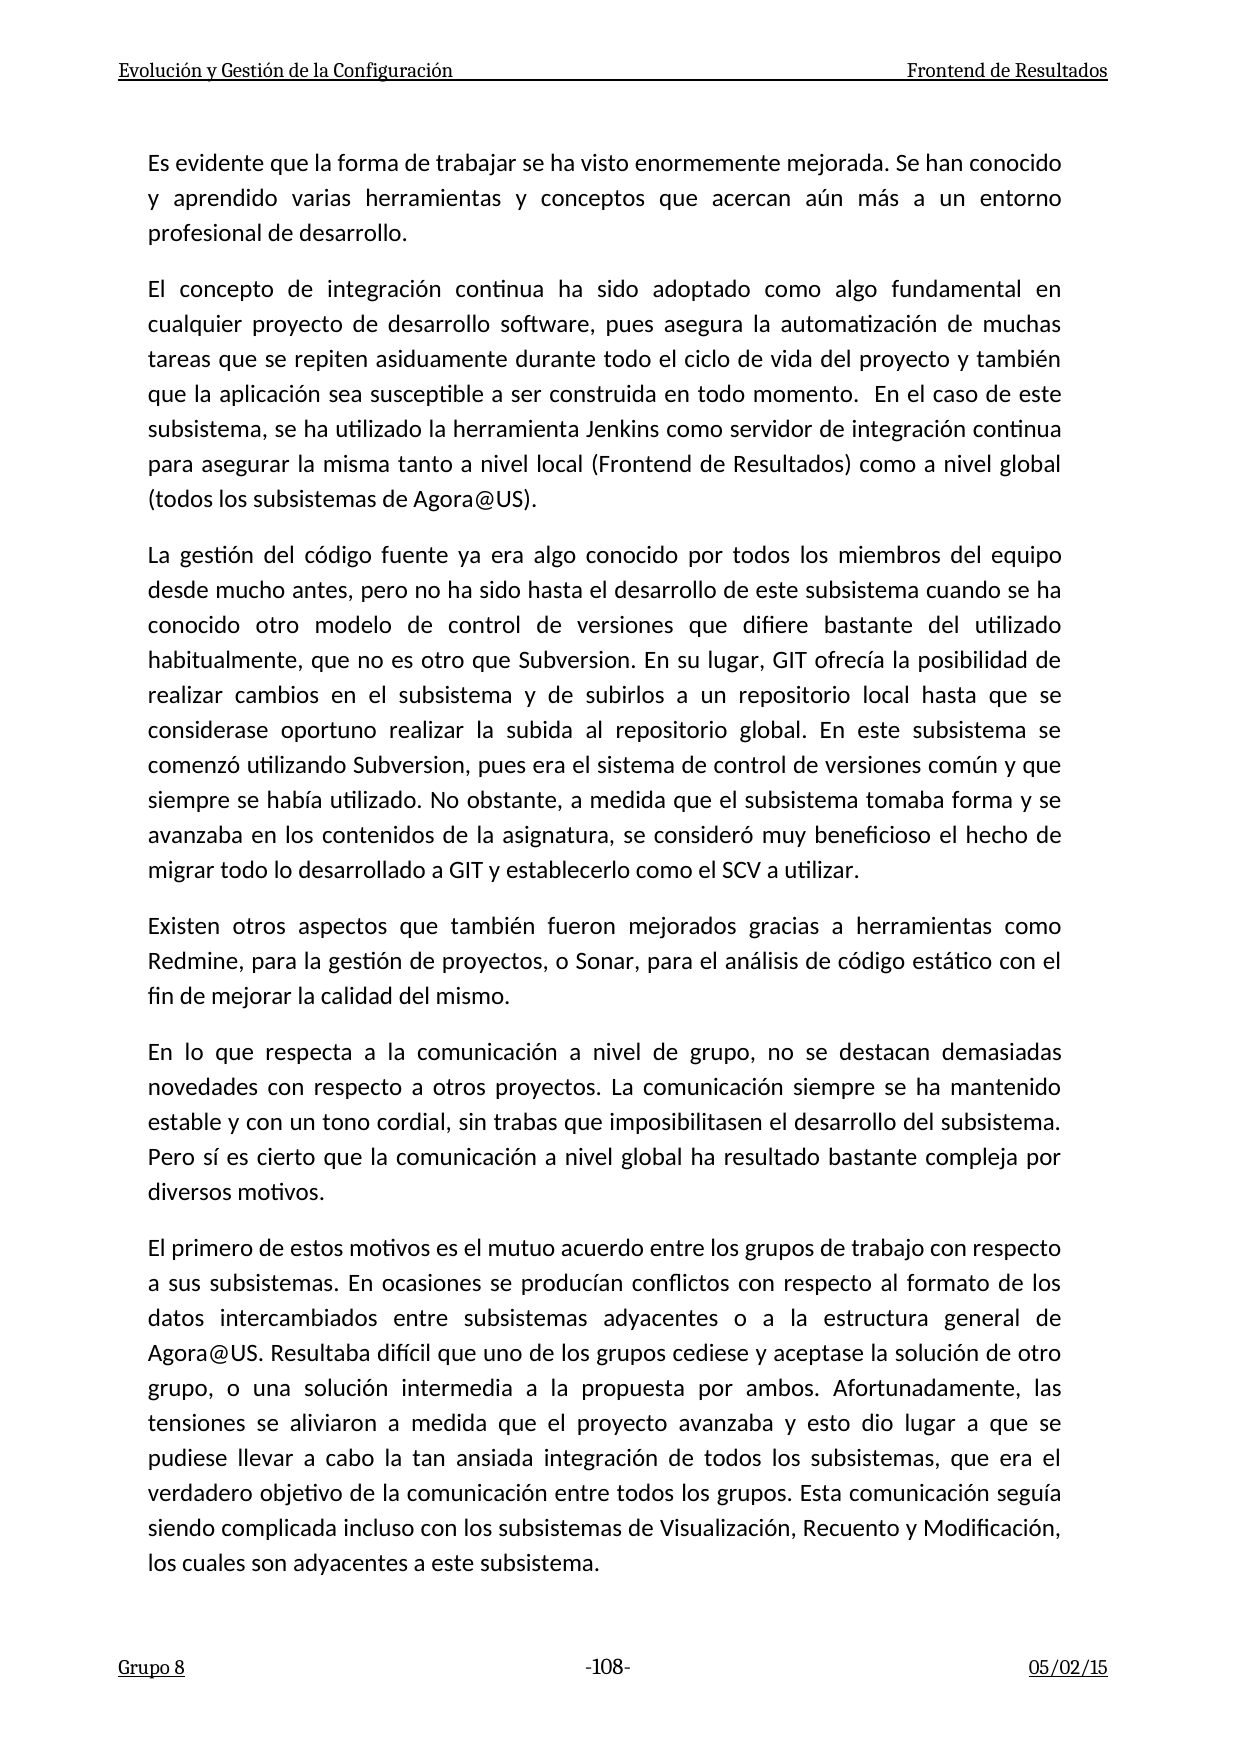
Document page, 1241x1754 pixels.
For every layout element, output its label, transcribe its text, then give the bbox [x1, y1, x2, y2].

text La gestión del código fuente ya era algo conocido por todos los miembros del equipo desde mucho antes, pero no ha sido hasta el desarrollo de este subsistema cuando se ha conocido otro modelo de control de versiones que difiere bastante del utilizado habitualmente, que no es otro que Subversion. En su lugar, GIT ofrecía la posibilidad de realizar cambios en el subsistema y de subirlos a un repositorio local hasta que se considerase oportuno realizar la subida al repositorio global. En este subsistema se comenzó utilizando Subversion, pues era el sistema de control de versiones común y que siempre se había utilizado. No obstante, a medida que el subsistema tomaba forma y se avanzaba en los contenidos de la asignatura, se consideró muy beneficioso el hecho de migrar todo lo desarrollado a GIT y establecerlo como el SCV a utilizar. [148, 539, 1063, 885]
text En lo que respecta a la comunicación a nivel de grupo, no se destacan demasiadas novedades con respecto a otros proyectos. La comunicación siempre se ha mantenido estable y con un tono cordial, sin trabas que imposibilitasen el desarrollo del subsistema. Pero sí es cierto que la comunicación a nivel global ha resultado bastante compleja por diversos motivos. [148, 1036, 1063, 1206]
text Es evidente que la forma de trabajar se ha visto enormemente mejorada. Se han conocido y aprendido varias herramientas y conceptos que acercan aún más a un entorno profesional de desarrollo. [148, 148, 1063, 248]
text El concepto de integración continua ha sido adoptado como algo fundamental en cualquier proyecto de desarrollo software, pues asegura la automatización de muchas tareas que se repiten asiduamente durante todo el ciclo de vida del proyecto y también que la aplicación sea susceptible a ser construida en todo momento. En el caso de este subsistema, se ha utilizado la herramienta Jenkins como servidor de integración continua para asegurar la misma tanto a nivel local (Frontend de Resultados) como a nivel global (todos los subsistemas de Agora@US). [148, 273, 1063, 514]
text El primero de estos motivos es el mutuo acuerdo entre los grupos de trabajo con respecto a sus subsistemas. En ocasiones se producían conflictos con respecto al formato de los datos intercambiados entre subsistemas adyacentes o a la estructura general de Agora@US. Resultaba difícil que uno de los grupos cediese y aceptase la solución de otro grupo, o una solución intermedia a la propuesta por ambos. Afortunadamente, las tensiones se aliviaron a medida que el proyecto avanzaba y esto dio lugar a que se pudiese llevar a cabo la tan ansiada integración de todos los subsistemas, que era el verdadero objetivo de la comunicación entre todos los grupos. Esta comunicación seguía siendo complicada incluso con los subsistemas de Visualización, Recuento y Modificación, los cuales son adyacentes a este subsistema. [148, 1232, 1063, 1577]
text Existen otros aspectos que también fueron mejorados gracias a herramientas como Redmine, para la gestión de proyectos, o Sonar, para el análisis de código estático con el fin de mejorar la calidad del mismo. [148, 910, 1063, 1011]
